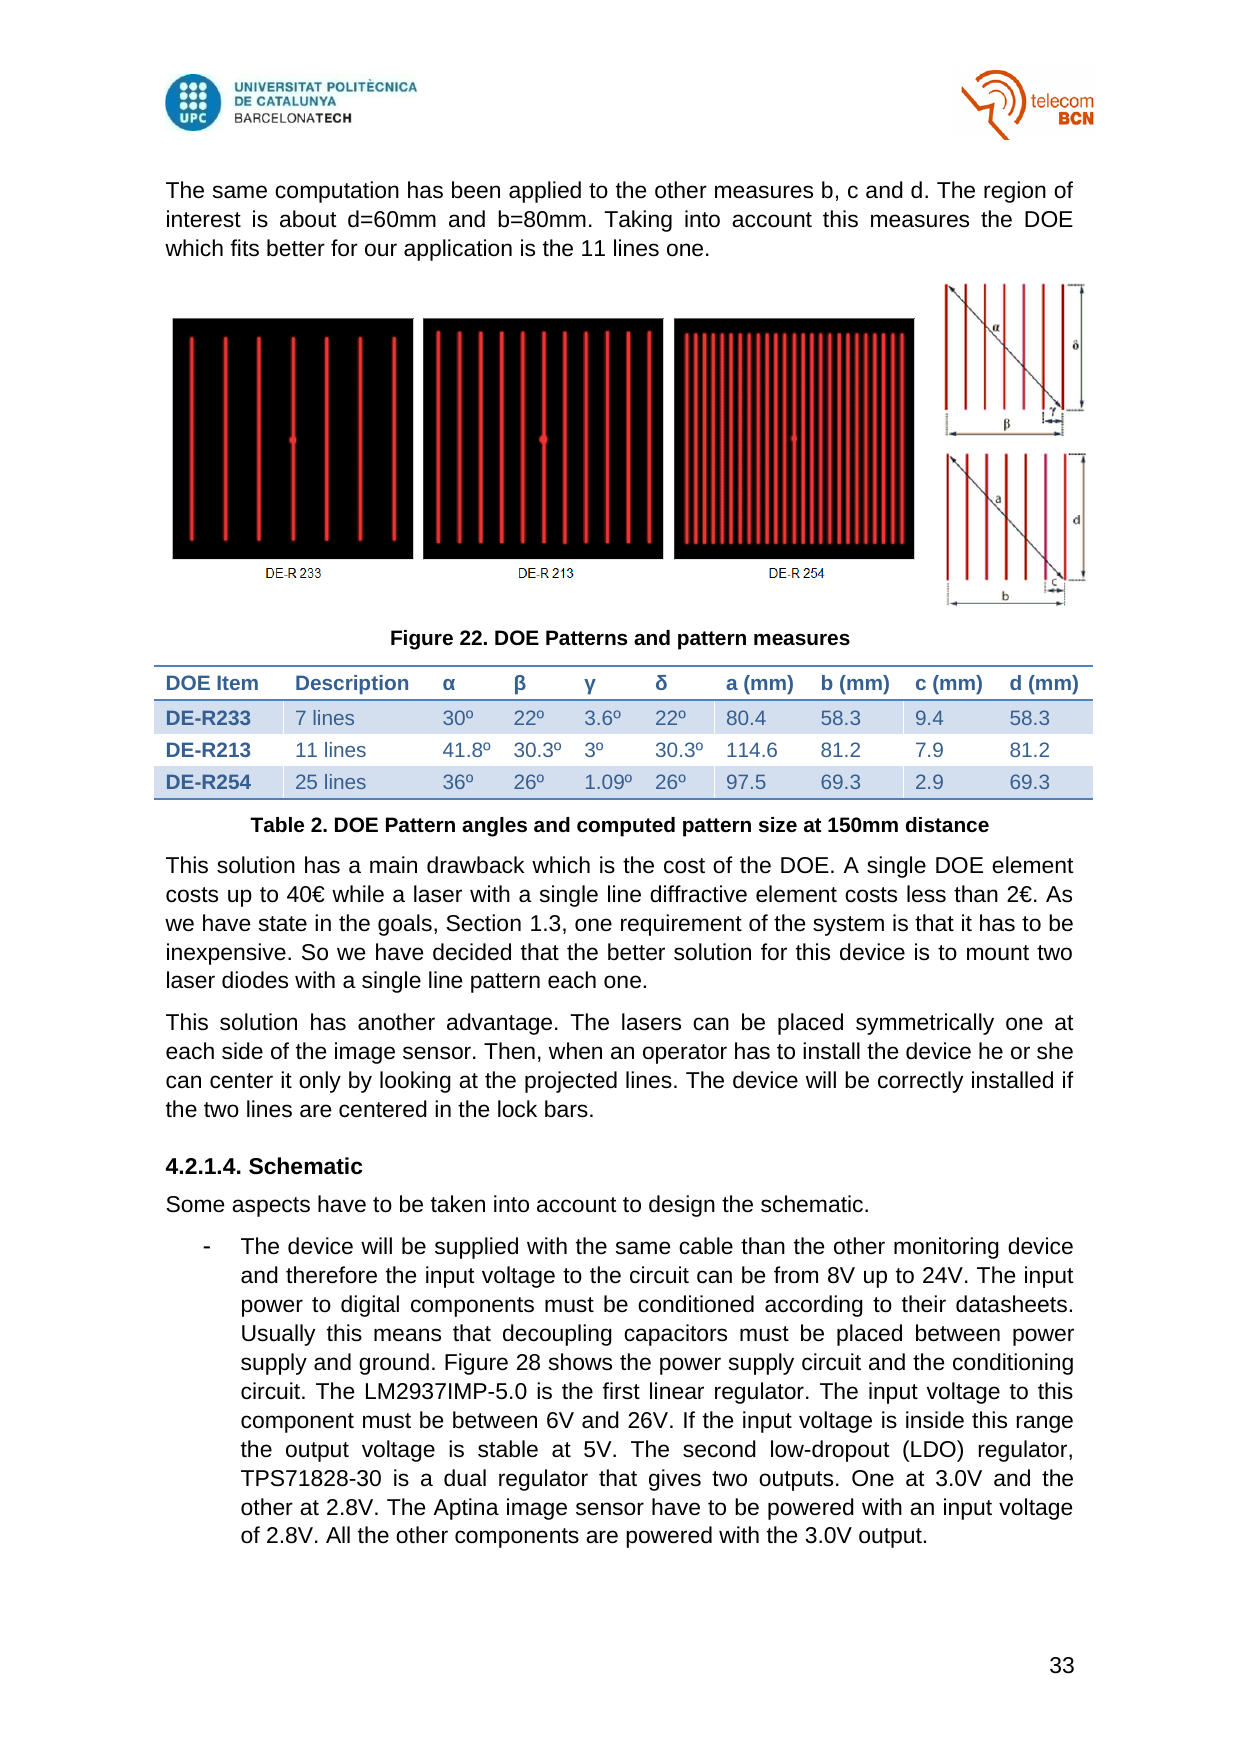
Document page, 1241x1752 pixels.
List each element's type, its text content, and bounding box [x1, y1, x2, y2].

table_cell 11 lines [284, 734, 431, 766]
table_cell 114.6 [715, 734, 809, 766]
picture [952, 64, 1097, 140]
table_cell 97.5 [715, 766, 809, 798]
table_cell 26º [644, 766, 714, 798]
table_cell 3.6º [573, 701, 644, 734]
table_cell 69.3 [809, 766, 903, 798]
table_cell 9.4 [904, 701, 998, 734]
table_header Description [284, 667, 431, 699]
table_cell 80.4 [715, 701, 809, 734]
table_cell 22º [502, 701, 573, 734]
table_cell 30.3º [644, 734, 714, 766]
table_header δ [644, 667, 714, 699]
table_cell DE-R213 [154, 734, 283, 766]
table_cell 41.8º [431, 734, 502, 766]
table_header β [502, 667, 573, 699]
table_cell 30.3º [502, 734, 573, 766]
table_cell 36º [431, 766, 502, 798]
table_header DOE Item [154, 667, 283, 699]
table_cell 58.3 [998, 701, 1093, 734]
picture [165, 74, 417, 131]
table_cell DE-R233 [154, 701, 283, 734]
table_header α [431, 667, 502, 699]
text This solution has another advantage. The lasers can be placed symmetrically one at each side of the image sensor. Then, when an operator has to install the device he or she can center it only by looking at the projected lines. The device will be correctly installed if the two lines are centered in the lock bars. [165, 1009, 1075, 1122]
table_cell 3º [573, 734, 644, 766]
table_cell 22º [644, 701, 714, 734]
table_cell 7 lines [284, 701, 431, 734]
table_header d (mm) [998, 667, 1093, 699]
subtitle Schematic [165, 1150, 1075, 1179]
table_cell 81.2 [998, 734, 1093, 766]
text Some aspects have to be taken into account to design the schematic. [165, 1191, 1075, 1218]
table_header γ [573, 667, 644, 699]
list The device will be supplied with the same cable than the other monitoring device and therefore the input voltage to the circuit can be from 8V up to 24V. The input power to digital components must be conditioned according to their datasheets. Usually this means that decoupling capacitors must be placed between power supply and ground. Figure 28 shows the power supply circuit and the conditioning circuit. The LM2937IMP-5.0 is the first linear regulator. The input voltage to this component must be between 6V and 26V. If the input voltage is inside this range the output voltage is stable at 5V. The second low-dropout (LDO) regulator, TPS71828-30 is a dual regulator that gives two outputs. One at 3.0V and the other at 2.8V. The Aptina image sensor have to be powered with an input voltage of 2.8V. All the other components are powered with the 3.0V output. [203, 1233, 1075, 1549]
table_cell DE-R254 [154, 766, 283, 798]
table_cell 2.9 [904, 766, 998, 798]
table_cell 7.9 [904, 734, 998, 766]
table_cell 25 lines [284, 766, 431, 798]
picture [165, 276, 1092, 611]
table_cell 81.2 [809, 734, 903, 766]
table_header b (mm) [809, 667, 903, 699]
table_header c (mm) [904, 667, 998, 699]
text The same computation has been applied to the other measures b, c and d. The region of interest is about d=60mm and b=80mm. Taking into account this measures the DOE which fits better for our application is the 11 lines one. [165, 177, 1075, 261]
table_cell 1.09º [573, 766, 644, 798]
table_cell 26º [502, 766, 573, 798]
table_cell 69.3 [998, 766, 1093, 798]
table_header a (mm) [715, 667, 809, 699]
text This solution has a main drawback which is the cost of the DOE. A single DOE element costs up to 40€ while a laser with a single line diffractive element costs less than 2€. As we have state in the goals, Section 1.3, one requirement of the system is that it has to be inexpensive. So we have decided that the better solution for this device is to mount two laser diodes with a single line pattern each one. [165, 852, 1075, 994]
table_cell 58.3 [809, 701, 903, 734]
table_cell 30º [431, 701, 502, 734]
